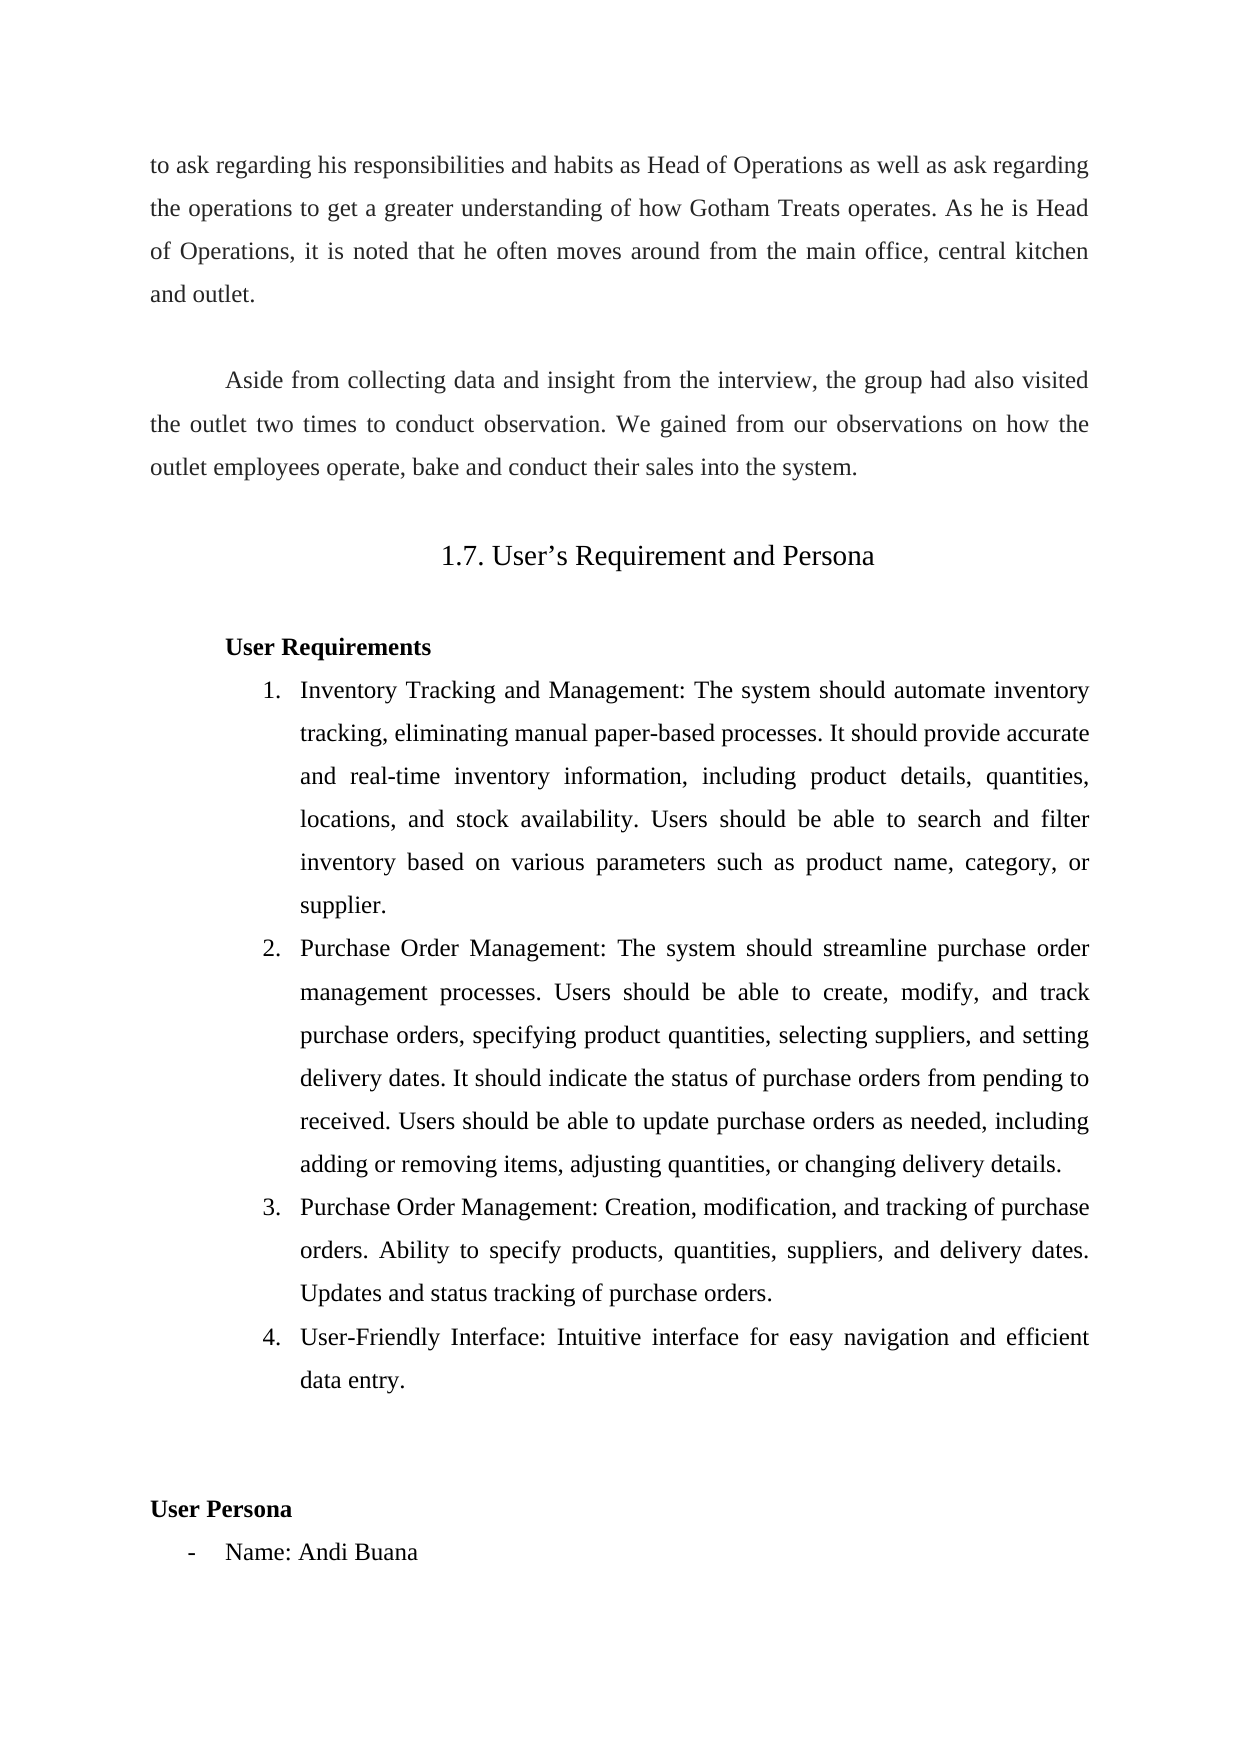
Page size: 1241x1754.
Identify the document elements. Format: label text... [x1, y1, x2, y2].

text Aside from collecting data and insight from the interview, the group had also visited the outlet two times to conduct observation. We gained from our observations on how the outlet employees operate, bake and conduct their sales into the system. [150, 366, 1090, 481]
list Inventory Tracking and Management: The system should automate inventory tracking, eliminating manual paper-based processes. It should provide accurate and real-time inventory information, including product details, quantities, locations, and stock availability. Users should be able to search and filter inventory based on various parameters such as product name, category, or supplier. [262, 675, 1090, 919]
list Purchase Order Management: The system should streamline purchase order management processes. Users should be able to create, modify, and track purchase orders, specifying product quantities, selecting suppliers, and setting delivery dates. It should indicate the status of purchase orders from pending to received. Users should be able to update purchase orders as needed, including adding or removing items, adjusting quantities, or changing delivery details. [262, 933, 1090, 1178]
list Name: Andi Buana [187, 1537, 1090, 1566]
list Purchase Order Management: Creation, modification, and tracking of purchase orders. Ability to specify products, quantities, suppliers, and delivery dates. Updates and status tracking of purchase orders. [262, 1192, 1090, 1307]
subtitle 1.7. User’s Requirement and Persona [150, 538, 1090, 572]
list User-Friendly Interface: Intuitive interface for easy navigation and efficient data entry. [262, 1322, 1090, 1393]
text User Persona [150, 1494, 1090, 1523]
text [150, 150, 1090, 308]
text User Requirements [150, 632, 1090, 660]
